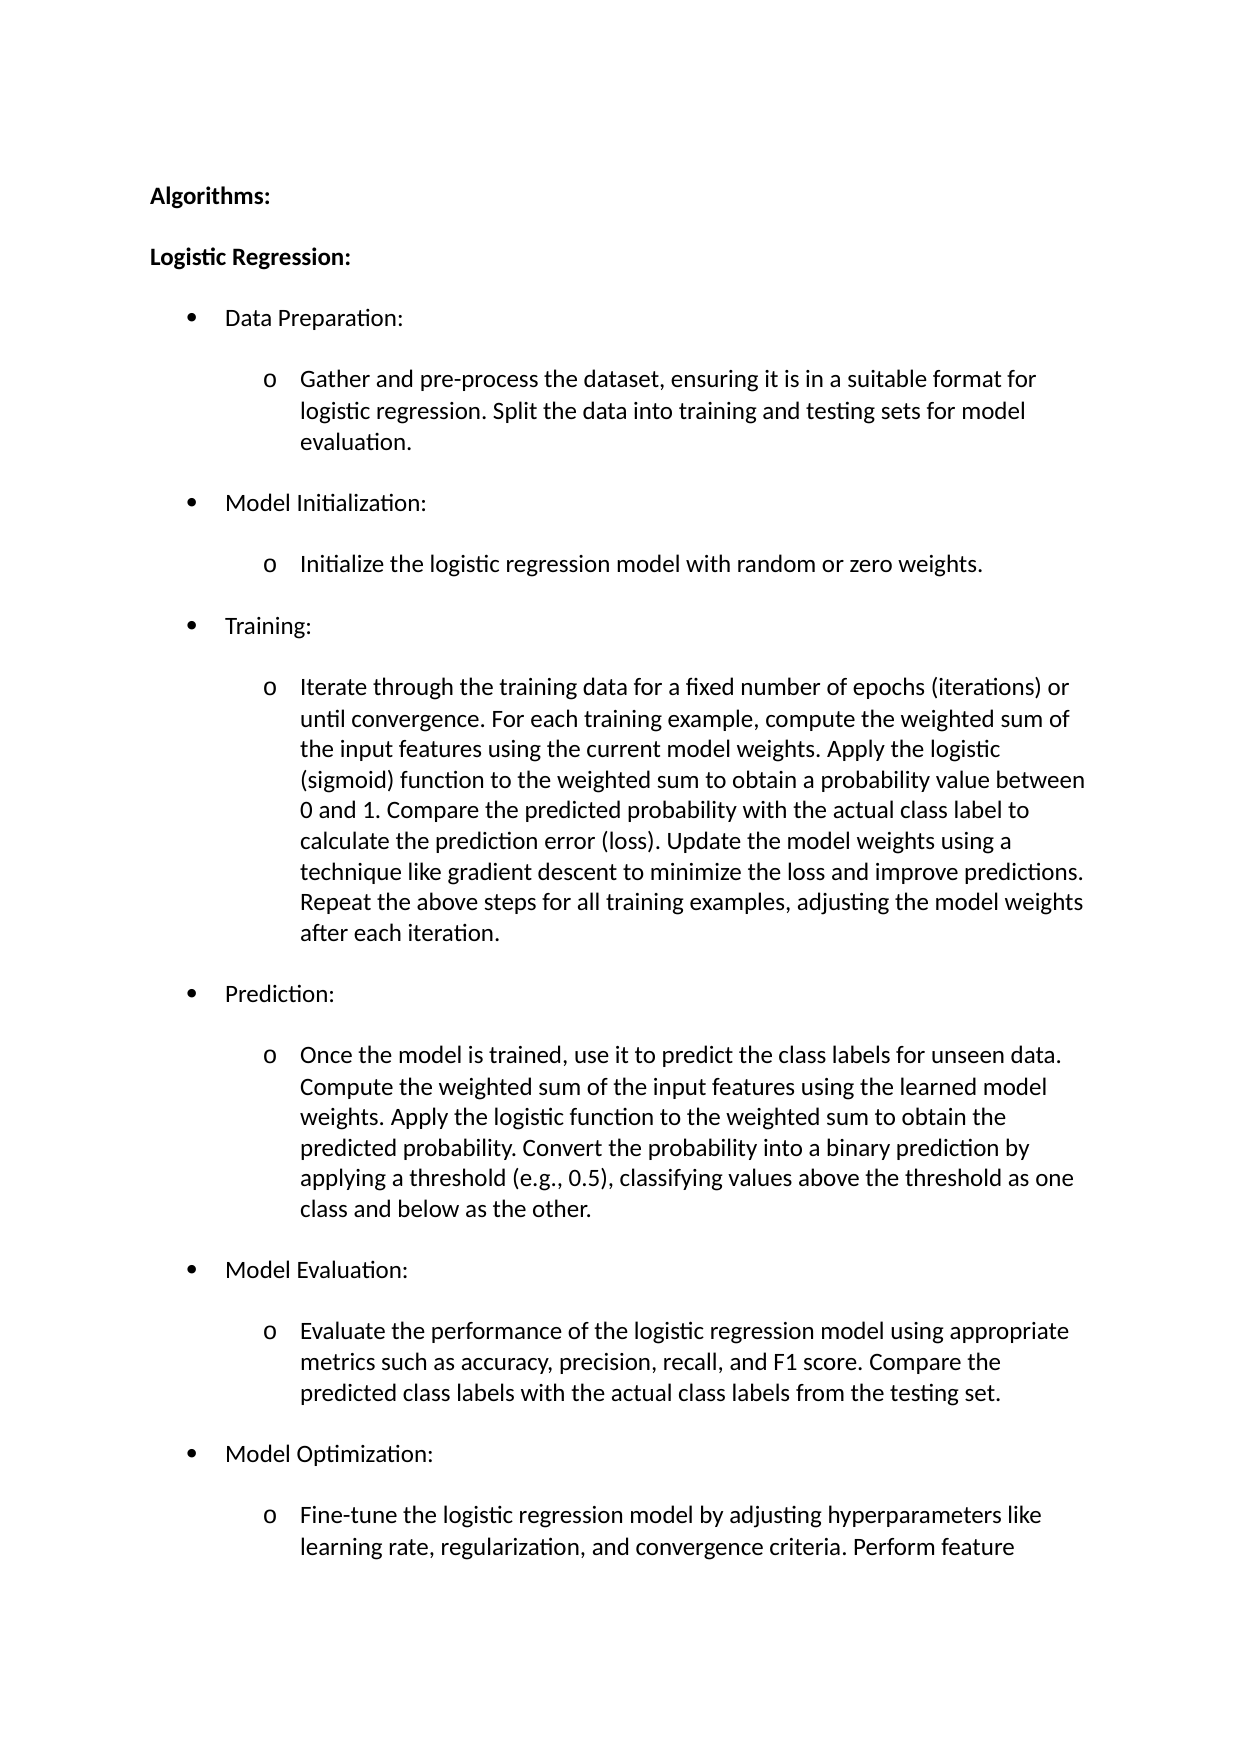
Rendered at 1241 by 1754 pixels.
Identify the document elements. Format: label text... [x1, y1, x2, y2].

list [262, 1499, 1090, 1561]
list Model Initialization: [187, 487, 1090, 517]
list Evaluate the performance of the logistic regression model using appropriate metrics such as accuracy, precision, recall, and F1 score. Compare the predicted class labels with the actual class labels from the testing set. [262, 1315, 1090, 1408]
list Once the model is trained, use it to predict the class labels for unseen data. Compute the weighted sum of the input features using the learned model weights. Apply the logistic function to the weighted sum to obtain the predicted probability. Convert the probability into a binary prediction by applying a threshold (e.g., 0.5), classifying values above the threshold as one class and below as the other. [262, 1039, 1090, 1223]
text Logistic Regression: [150, 242, 1090, 272]
list Data Preparation: [187, 303, 1090, 333]
list Iterate through the training data for a fixed number of epochs (iterations) or until convergence. For each training example, compute the weighted sum of the input features using the current model weights. Apply the logistic (sigmoid) function to the weighted sum to obtain a probability value between 0 and 1. Compare the predicted probability with the actual class label to calculate the prediction error (loss). Update the model weights using a technique like gradient descent to minimize the loss and improve predictions. Repeat the above steps for all training examples, adjusting the model weights after each iteration. [262, 671, 1090, 947]
list Initialize the logistic regression model with random or zero weights. [262, 548, 1090, 580]
list Training: [187, 610, 1090, 641]
list Prediction: [187, 978, 1090, 1008]
list Model Optimization: [187, 1438, 1090, 1469]
list Model Evaluation: [187, 1254, 1090, 1284]
text Algorithms: [150, 181, 1090, 211]
list Gather and pre-process the dataset, ensuring it is in a suitable format for logistic regression. Split the data into training and testing sets for model evaluation. [262, 364, 1090, 456]
